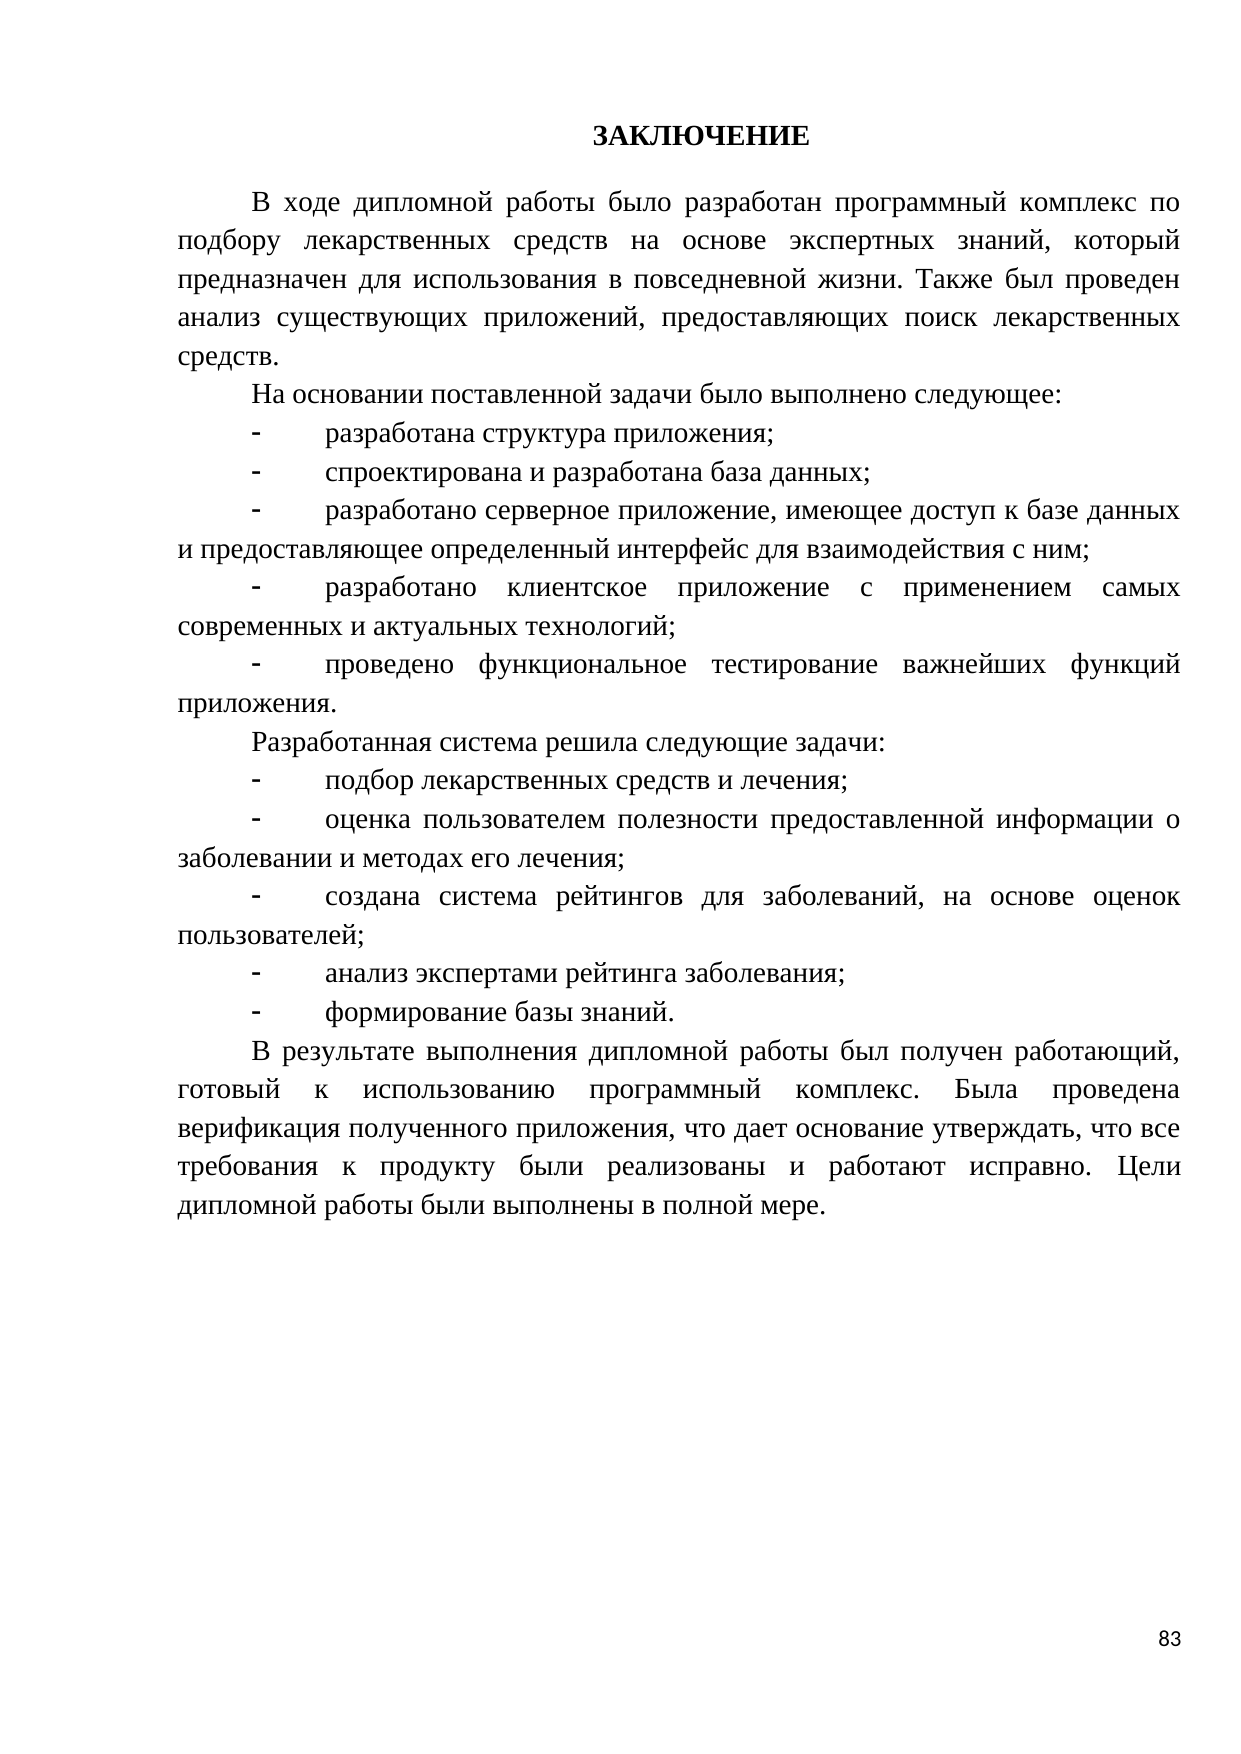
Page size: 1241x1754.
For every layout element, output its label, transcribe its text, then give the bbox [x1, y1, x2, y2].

list создана система рейтингов для заболеваний, на основе оценок пользователей; [177, 878, 1181, 950]
text В результате выполнения дипломной работы был получен работающий, готовый к использованию программный комплекс. Была проведена верификация полученного приложения, что дает основание утверждать, что все требования к продукту были реализованы и работают исправно. Цели дипломной работы были выполнены в полной мере. [177, 1033, 1181, 1220]
text На основании поставленной задачи было выполнено следующее: [177, 376, 1181, 410]
list разработано клиентское приложение с применением самых современных и актуальных технологий; [177, 569, 1181, 642]
list анализ экспертами рейтинга заболевания; [177, 955, 1181, 989]
text Разработанная система решила следующие задачи: [177, 724, 1181, 757]
text В ходе дипломной работы было разработан программный комплекс по подбору лекарственных средств на основе экспертных знаний, который предназначен для использования в повседневной жизни. Также был проведен анализ существующих приложений, предоставляющих поиск лекарственных средств. [177, 184, 1181, 371]
list формирование базы знаний. [177, 994, 1181, 1028]
list проведено функциональное тестирование важнейших функций приложения. [177, 647, 1181, 719]
list оценка пользователем полезности предоставленной информации о заболевании и методах его лечения; [177, 801, 1181, 873]
list разработана структура приложения; [177, 415, 1181, 449]
list разработано серверное приложение, имеющее доступ к базе данных и предоставляющее определенный интерфейс для взаимодействия с ним; [177, 492, 1181, 564]
list спроектирована и разработана база данных; [177, 454, 1181, 487]
subtitle ЗАКЛЮЧЕНИЕ [177, 118, 1152, 152]
list подбор лекарственных средств и лечения; [177, 762, 1181, 796]
